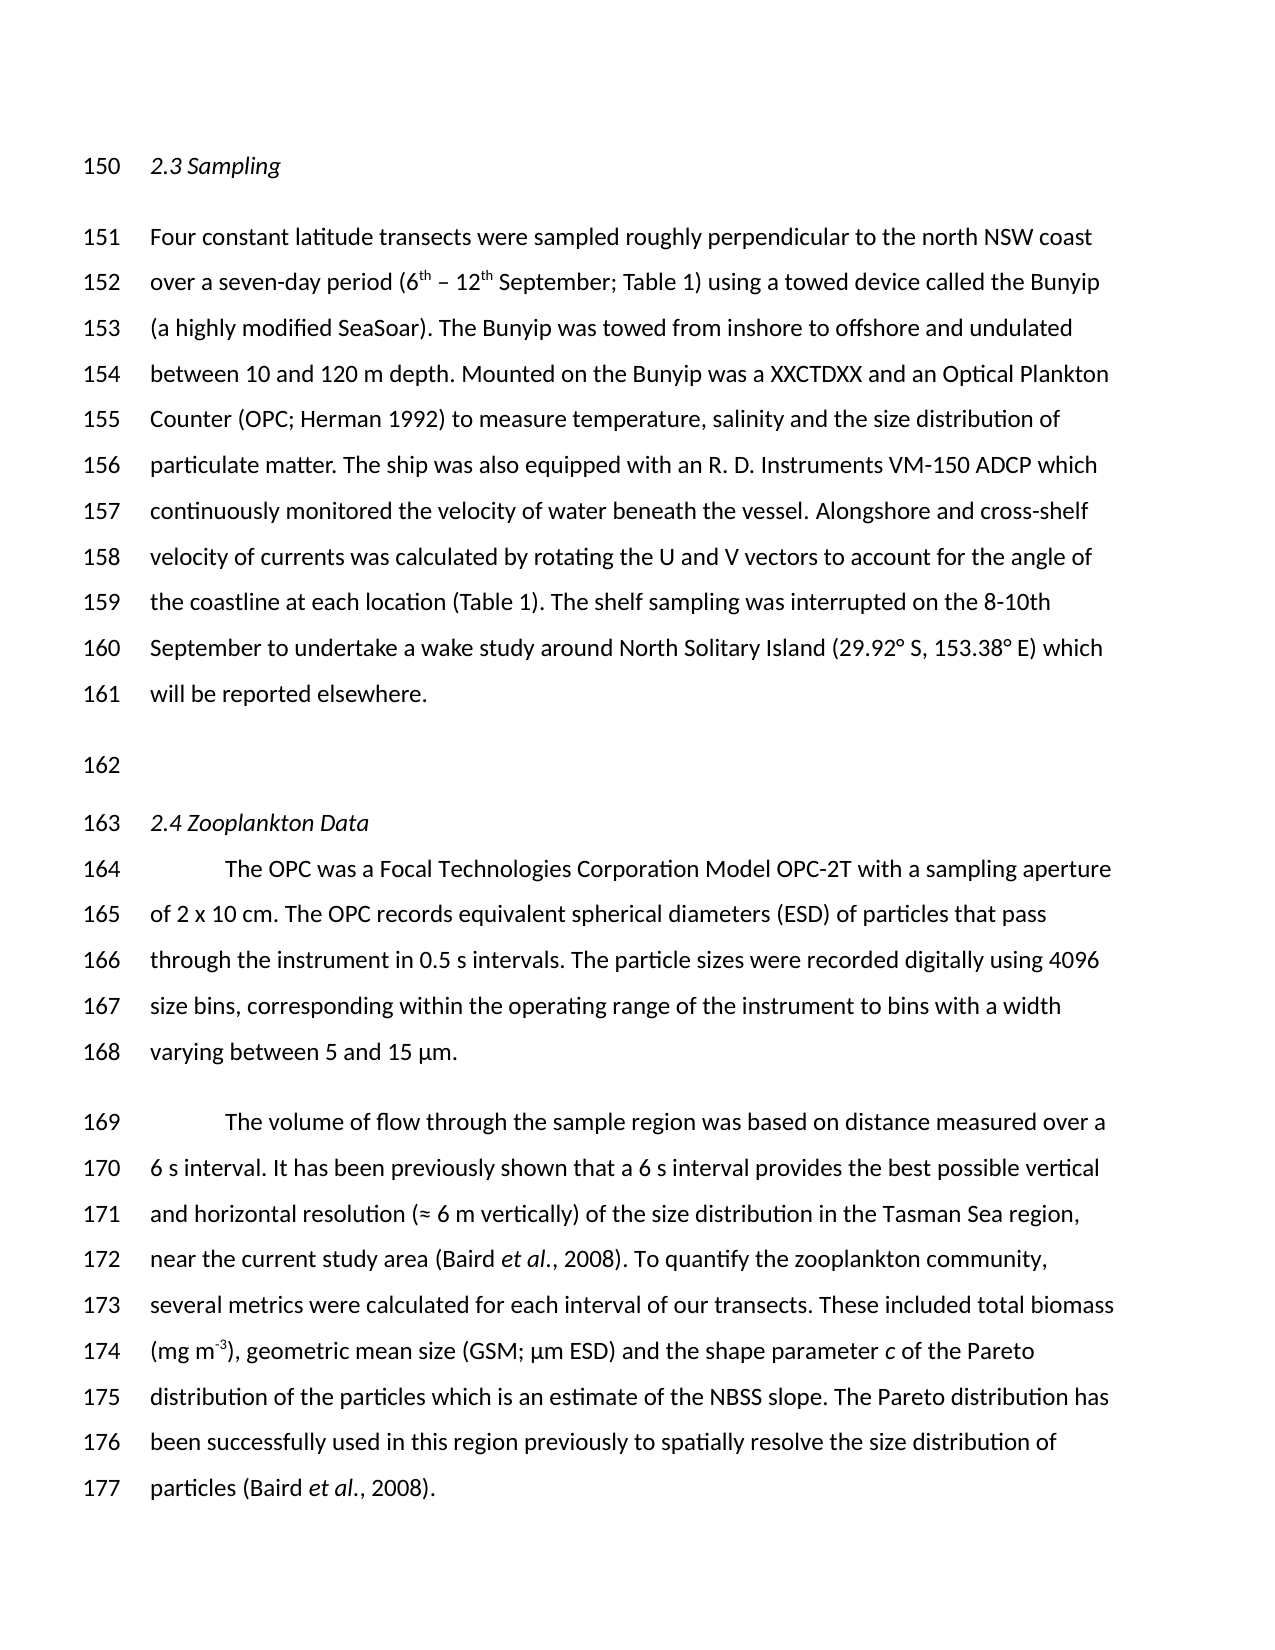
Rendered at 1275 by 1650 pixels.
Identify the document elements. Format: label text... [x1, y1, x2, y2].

text 2.4 Zooplankton Data [150, 807, 1125, 837]
text The volume of flow through the sample region was based on distance measured over a 6 s interval. It has been previously shown that a 6 s interval provides the best possible vertical and horizontal resolution (≈ 6 m vertically) of the size distribution in the Tasman Sea region, near the current study area (Baird et al., 2008). To quantify the zooplankton community, several metrics were calculated for each interval of our transects. These included total biomass (mg m-3), geometric mean size (GSM; µm ESD) and the shape parameter c of the Pareto distribution of the particles which is an estimate of the NBSS slope. The Pareto distribution has been successfully used in this region previously to spatially resolve the size distribution of particles (Baird et al., 2008). [150, 1106, 1125, 1503]
subtitle Four constant latitude transects were sampled roughly perpendicular to the north NSW coast over a seven-day period (6th – 12th September; Table 1) using a towed device called the Bunyip (a highly modified SeaSoar). The Bunyip was towed from inshore to offshore and undulated between 10 and 120 m depth. Mounted on the Bunyip was a XXCTDXX and an Optical Plankton Counter (OPC; Herman 1992) to measure temperature, salinity and the size distribution of particulate matter. The ship was also equipped with an R. D. Instruments VM-150 ADCP which continuously monitored the velocity of water beneath the vessel. Alongshore and cross-shelf velocity of currents was calculated by rotating the U and V vectors to account for the angle of the coastline at each location (Table 1). The shelf sampling was interrupted on the 8-10th September to undertake a wake study around North Solitary Island (29.92° S, 153.38° E) which will be reported elsewhere. [150, 221, 1125, 708]
text The OPC was a Focal Technologies Corporation Model OPC-2T with a sampling aperture of 2 x 10 cm. The OPC records equivalent spherical diameters (ESD) of particles that pass through the instrument in 0.5 s intervals. The particle sizes were recorded digitally using 4096 size bins, corresponding within the operating range of the instrument to bins with a width varying between 5 and 15 µm. [150, 853, 1125, 1066]
subtitle 2.3 Sampling [150, 150, 1125, 181]
